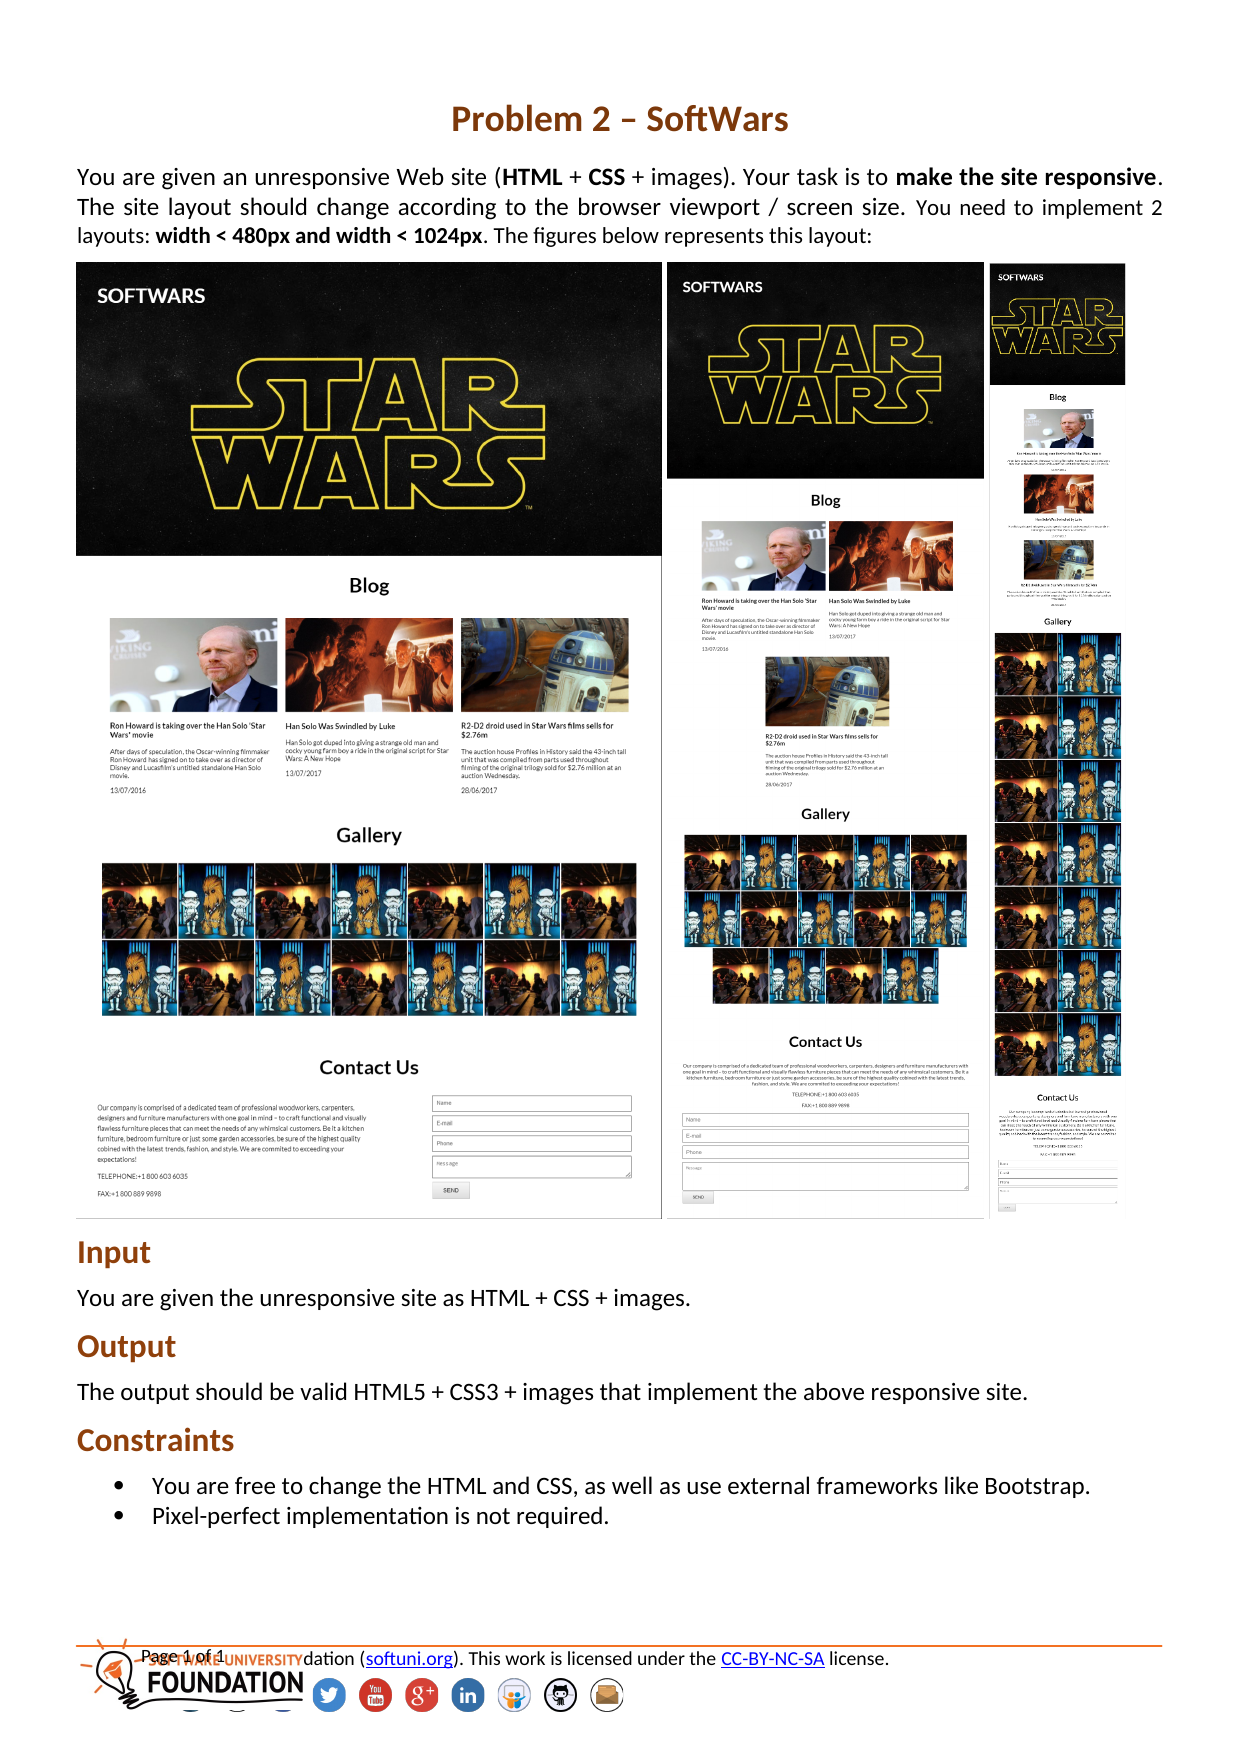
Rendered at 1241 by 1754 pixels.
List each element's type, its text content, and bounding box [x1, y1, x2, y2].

picture [497, 1678, 531, 1712]
picture [544, 1678, 577, 1712]
list You are free to change the HTML and CSS, as well as use external frameworks like Bootstrap. [114, 1470, 1163, 1500]
picture [76, 262, 662, 1219]
text You are given the unresponsive site as HTML + CSS + images. [77, 1282, 1163, 1312]
text The output should be valid HTML5 + CSS3 + images that implement the above responsive site. [77, 1376, 1163, 1406]
text You are given an unresponsive Web site (HTML + CSS + images). Your task is to make the site responsive. The site layout should change according to the browser viewport / screen size. You need to implement 2 layouts: width < 480px and width < 1024px. The figures below represents this layout: [77, 161, 1163, 250]
picture [79, 1647, 303, 1712]
subtitle Input [77, 1231, 1163, 1272]
subtitle Output [77, 1325, 1163, 1366]
picture [451, 1678, 485, 1712]
picture [989, 263, 1126, 1219]
picture [667, 262, 984, 1219]
subtitle Constraints [77, 1419, 1163, 1460]
list Pixel-perfect implementation is not required. [114, 1500, 1163, 1531]
picture [312, 1678, 346, 1712]
picture [359, 1678, 392, 1712]
picture [405, 1678, 439, 1712]
picture [590, 1678, 624, 1712]
picture [79, 1637, 303, 1645]
subtitle Problem 2 – SoftWars [77, 95, 1163, 141]
